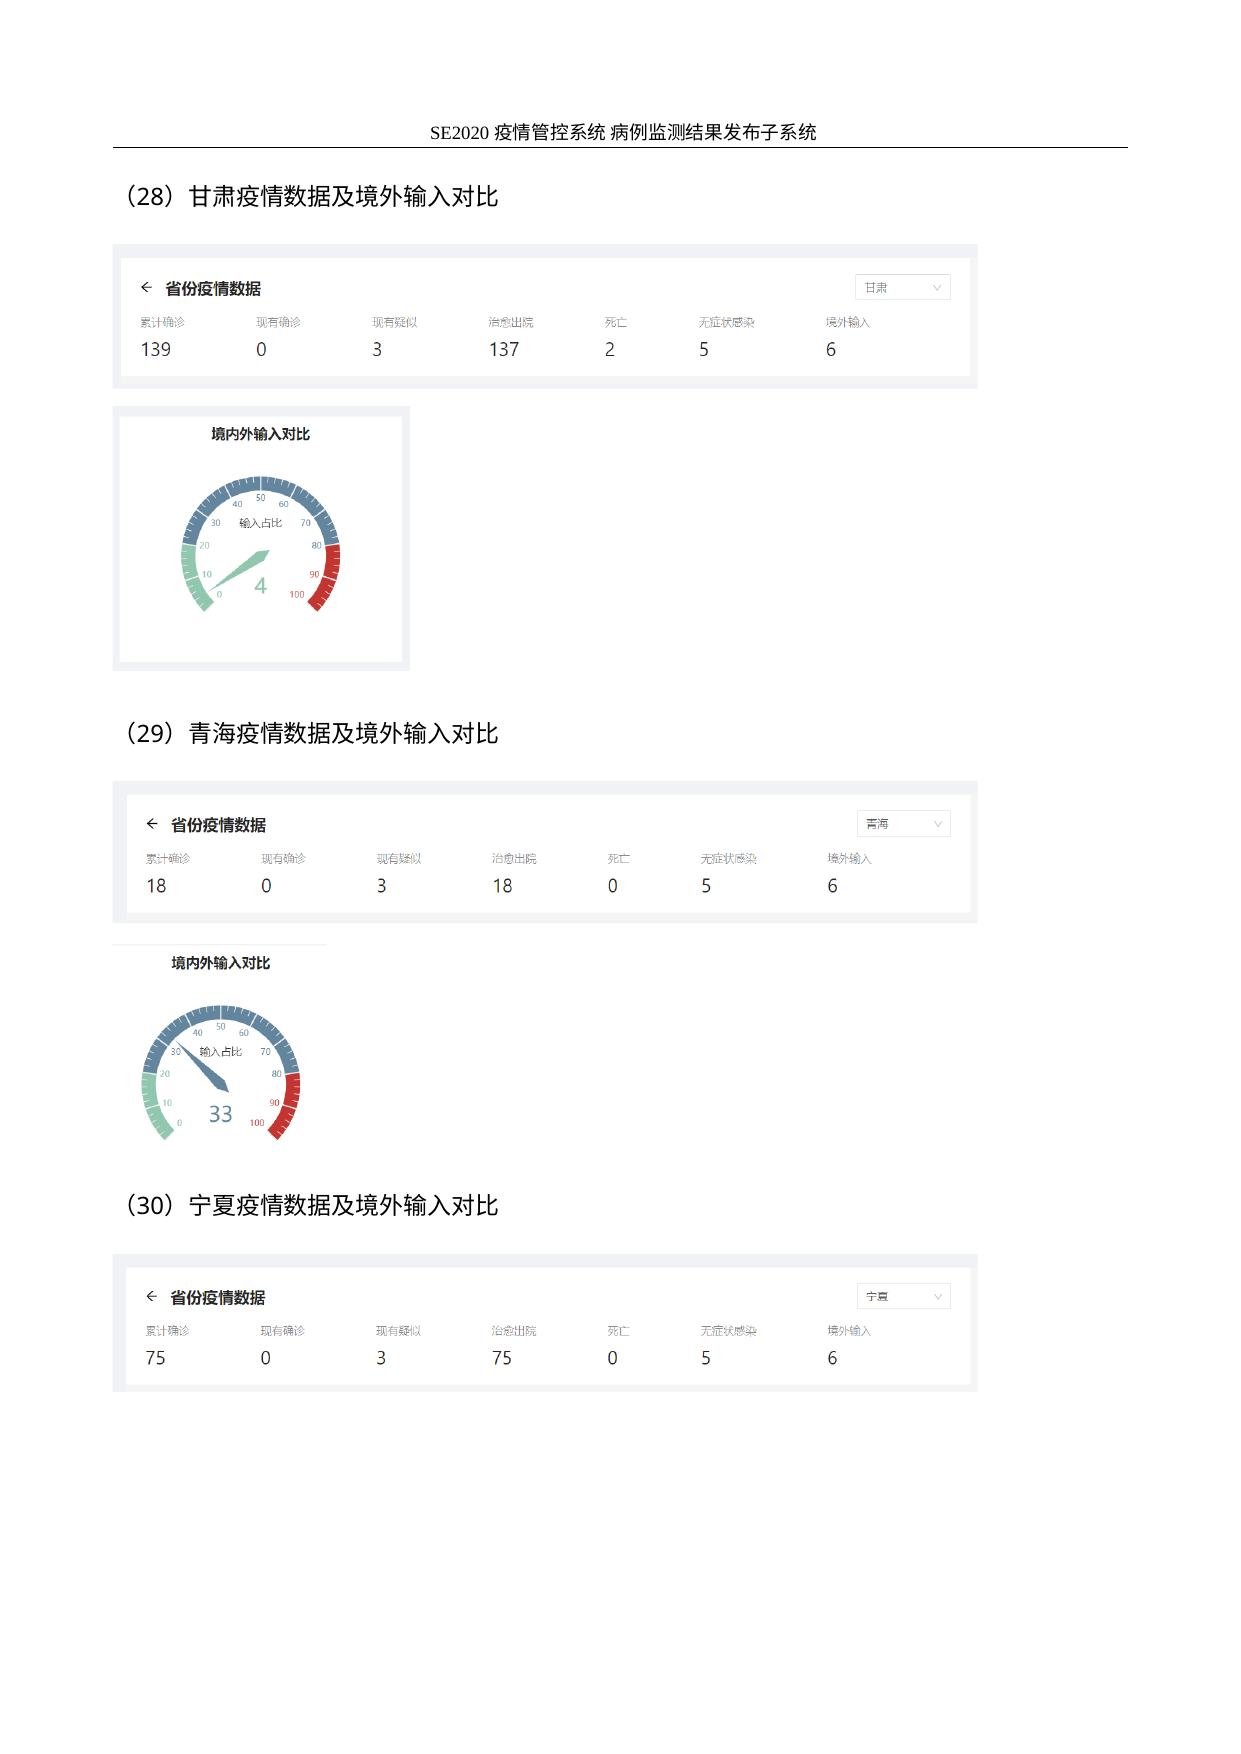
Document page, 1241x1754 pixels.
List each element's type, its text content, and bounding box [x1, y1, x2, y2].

picture [112, 406, 411, 671]
picture [112, 944, 327, 1167]
text （28）甘肃疫情数据及境外输入对比 [112, 162, 1128, 227]
text （29）青海疫情数据及境外输入对比 [112, 699, 1128, 764]
picture [112, 781, 978, 923]
picture [112, 244, 978, 389]
picture [112, 1254, 978, 1392]
text （30）宁夏疫情数据及境外输入对比 [112, 1172, 1128, 1237]
